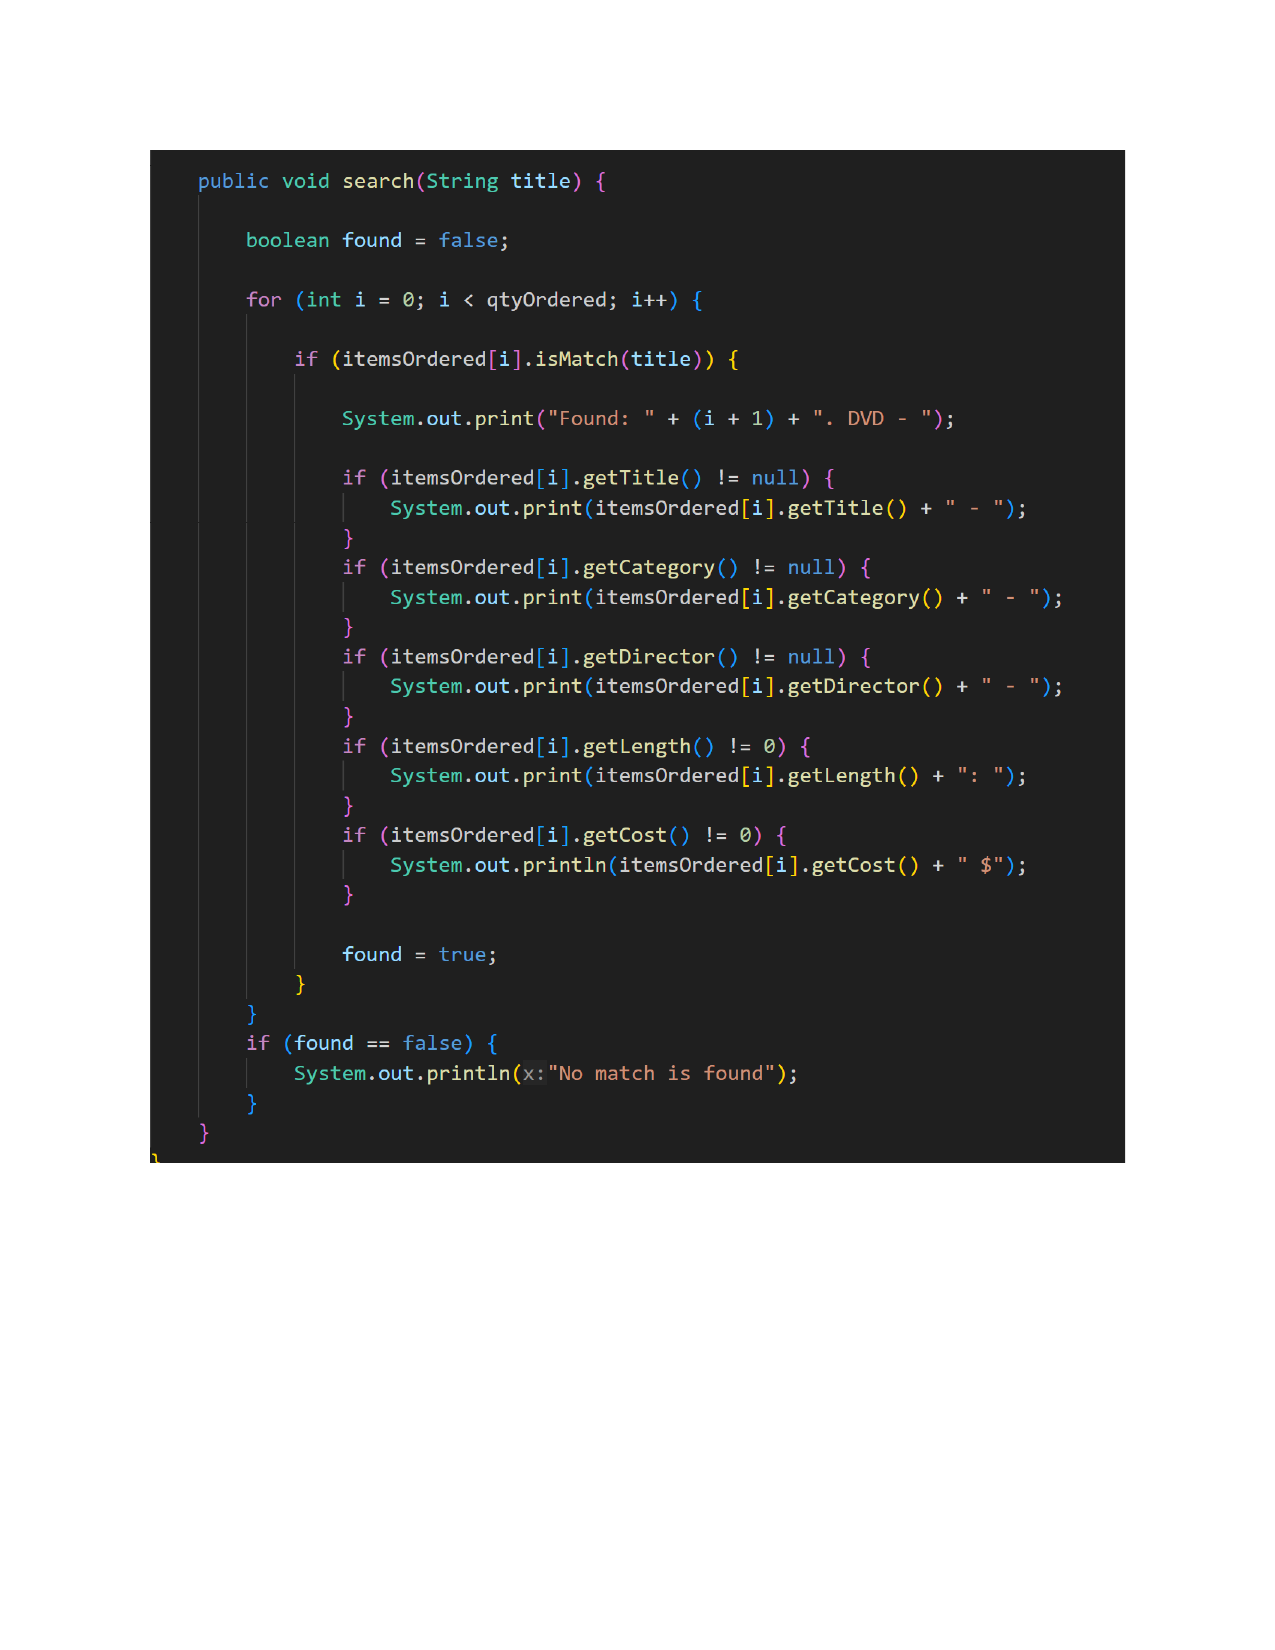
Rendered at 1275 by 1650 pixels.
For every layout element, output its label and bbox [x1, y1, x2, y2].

picture [150, 150, 1125, 1163]
